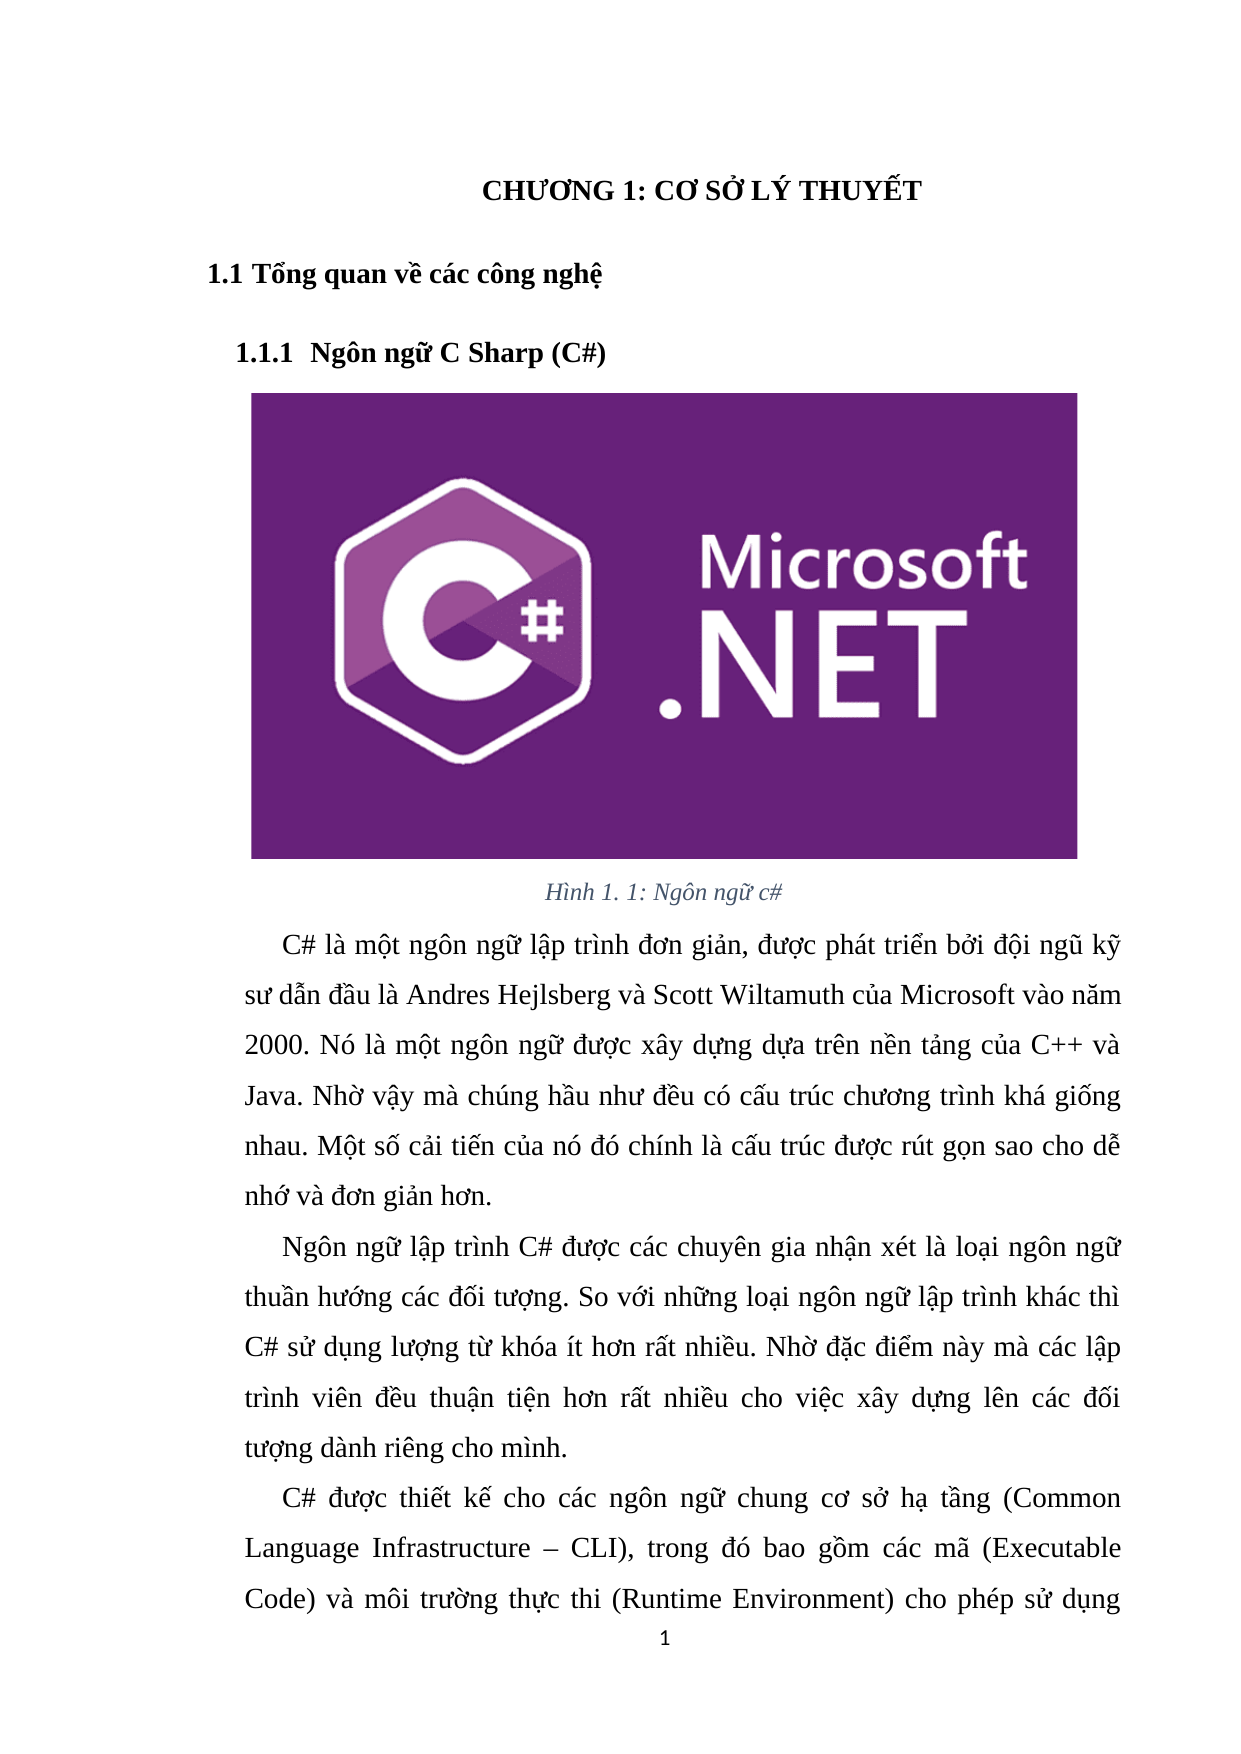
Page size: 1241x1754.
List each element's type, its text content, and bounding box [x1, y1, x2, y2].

text Hình 1. 1: Ngôn ngữ c# [207, 877, 1122, 906]
list Tổng quan về các công nghệ [207, 256, 1122, 289]
subtitle CHƯƠNG 1: CƠ SỞ LÝ THUYẾT [282, 173, 1122, 206]
picture [251, 393, 1078, 859]
text Ngôn ngữ lập trình C# được các chuyên gia nhận xét là loại ngôn ngữ thuần hướng các đối tượng. So với những loại ngôn ngữ lập trình khác thì C# sử dụng lượng từ khóa ít hơn rất nhiều. Nhờ đặc điểm này mà các lập trình viên đều thuận tiện hơn rất nhiều cho việc xây dựng lên các đối tượng dành riêng cho mình. [244, 1229, 1122, 1463]
text C# là một ngôn ngữ lập trình đơn giản, được phát triển bởi đội ngũ kỹ sư dẫn đầu là Andres Hejlsberg và Scott Wiltamuth của Microsoft vào năm 2000. Nó là một ngôn ngữ được xây dựng dựa trên nền tảng của C++ và Java. Nhờ vậy mà chúng hầu như đều có cấu trúc chương trình khá giống nhau. Một số cải tiến của nó đó chính là cấu trúc được rút gọn sao cho dễ nhớ và đơn giản hơn. [244, 927, 1122, 1212]
subtitle Ngôn ngữ C Sharp (C#) [235, 335, 1122, 369]
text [244, 1480, 1122, 1614]
